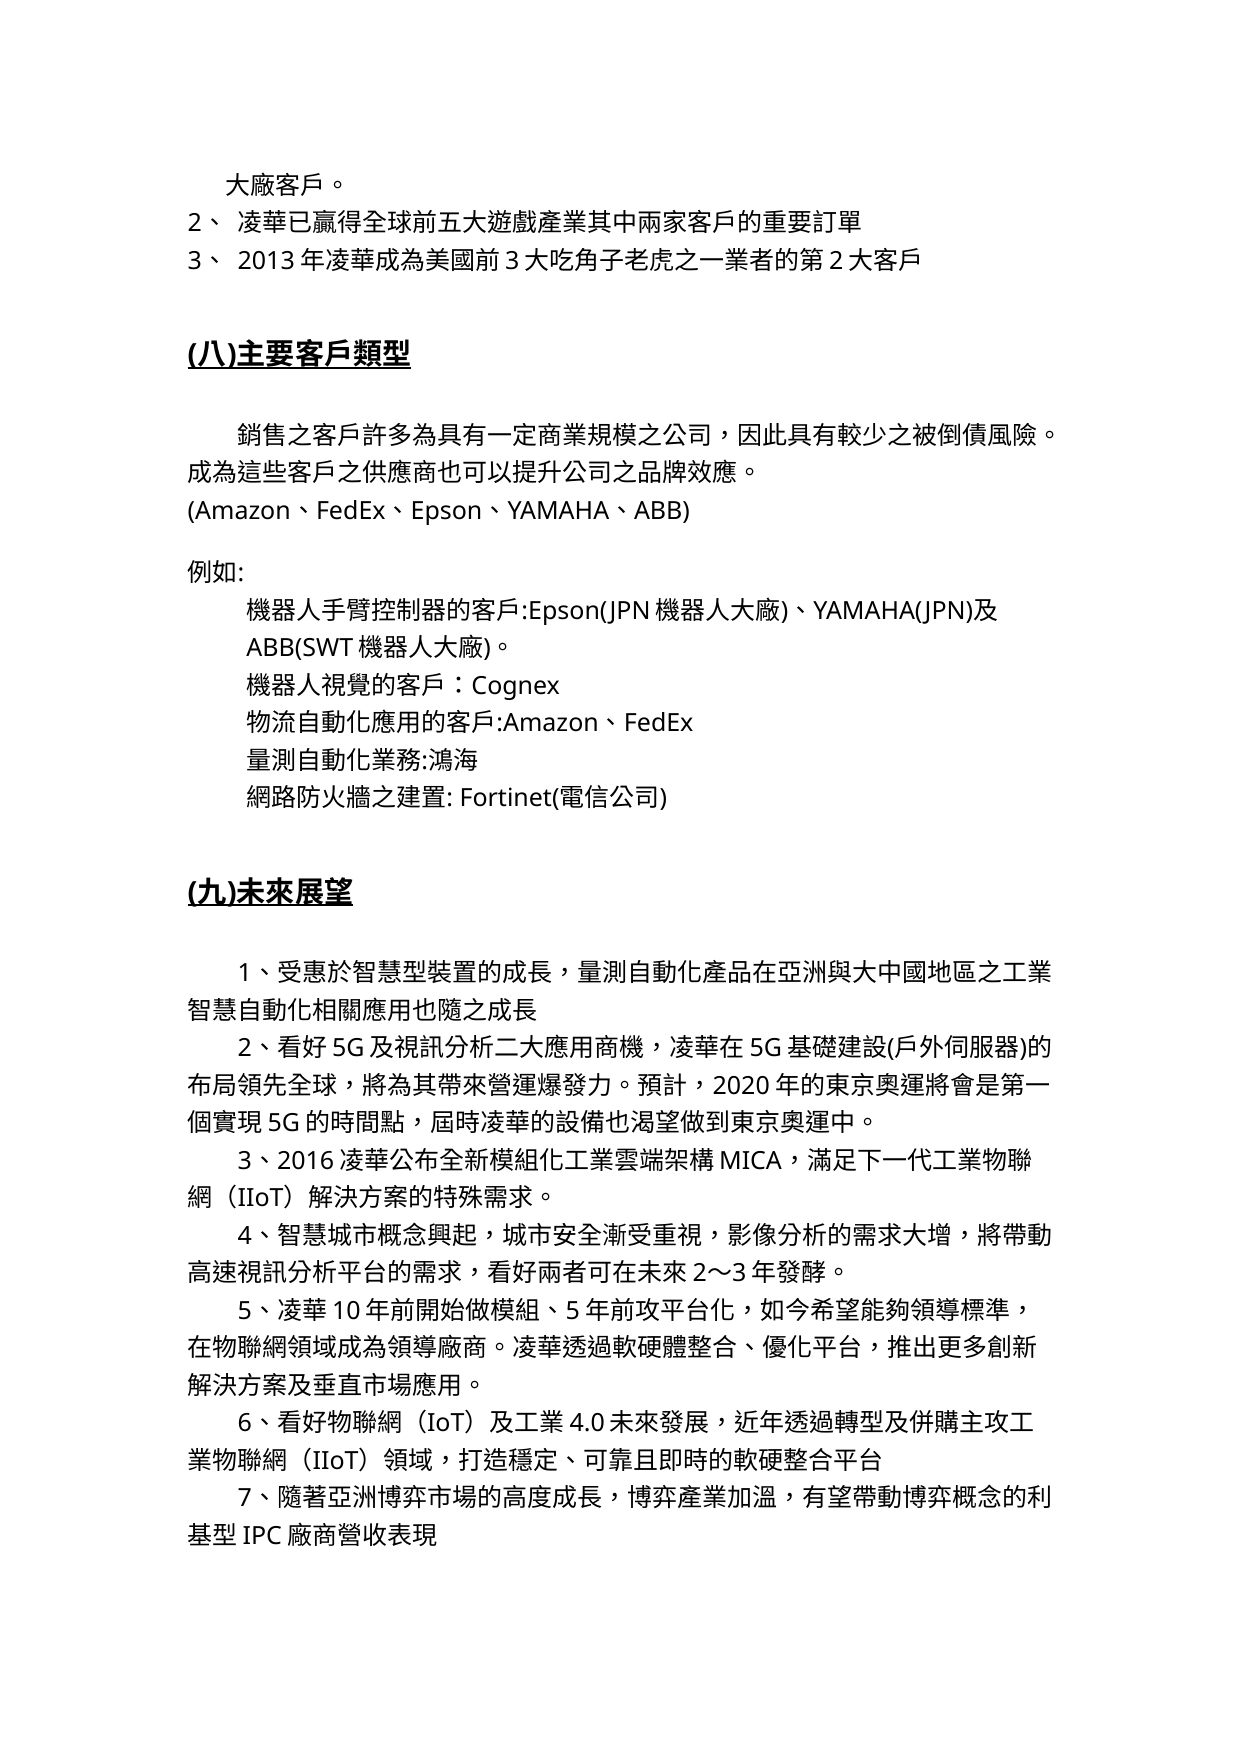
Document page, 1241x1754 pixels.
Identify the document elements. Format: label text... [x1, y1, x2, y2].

text 量測自動化業務:鴻海 [246, 739, 1053, 777]
text 機器人手臂控制器的客戶:Epson(JPN機器人大廠)、YAMAHA(JPN)及ABB(SWT機器人大廠)。 [246, 589, 1053, 664]
text 銷售之客戶許多為具有一定商業規模之公司，因此具有較少之被倒債風險。成為這些客戶之供應商也可以提升公司之品牌效應。(Amazon、FedEx、Epson、YAMAHA、ABB) [187, 414, 1053, 527]
text 1、受惠於智慧型裝置的成長，量測自動化產品在亞洲與大中國地區之工業智慧自動化相關應用也隨之成長 [187, 952, 1053, 1027]
text (九)未來展望 [187, 852, 1053, 927]
text 物流自動化應用的客戶:Amazon、FedEx [246, 702, 1053, 739]
text 例如: [187, 552, 1053, 589]
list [187, 164, 1053, 202]
text 7、隨著亞洲博弈市場的高度成長，博弈產業加溫，有望帶動博弈概念的利基型IPC廠商營收表現 [187, 1477, 1053, 1552]
text 6、看好物聯網（IoT）及工業4.0未來發展，近年透過轉型及併購主攻工業物聯網（IIoT）領域，打造穩定、可靠且即時的軟硬整合平台 [187, 1402, 1053, 1477]
text 2、看好5G及視訊分析二大應用商機，凌華在5G基礎建設(戶外伺服器)的布局領先全球，將為其帶來營運爆發力。預計，2020年的東京奧運將會是第一個實現5G的時間點，屆時凌華的設備也渴望做到東京奧運中。 [187, 1027, 1053, 1139]
text 4、智慧城市概念興起，城市安全漸受重視，影像分析的需求大增，將帶動高速視訊分析平台的需求，看好兩者可在未來2～3年發酵。 [187, 1214, 1053, 1289]
list 2013年凌華成為美國前3大吃角子老虎之一業者的第2大客戶 [187, 239, 1053, 277]
text 網路防火牆之建置: Fortinet(電信公司) [246, 777, 1053, 814]
text 3、2016凌華公布全新模組化工業雲端架構MICA，滿足下一代工業物聯網（IIoT）解決方案的特殊需求。 [187, 1139, 1053, 1214]
text (八)主要客戶類型 [187, 314, 1053, 389]
text 機器人視覺的客戶：Cognex [246, 664, 1053, 702]
list 凌華已贏得全球前五大遊戲產業其中兩家客戶的重要訂單 [187, 202, 1053, 239]
text 5、凌華10年前開始做模組、5年前攻平台化，如今希望能夠領導標準，在物聯網領域成為領導廠商。凌華透過軟硬體整合、優化平台，推出更多創新解決方案及垂直市場應用。 [187, 1289, 1053, 1402]
